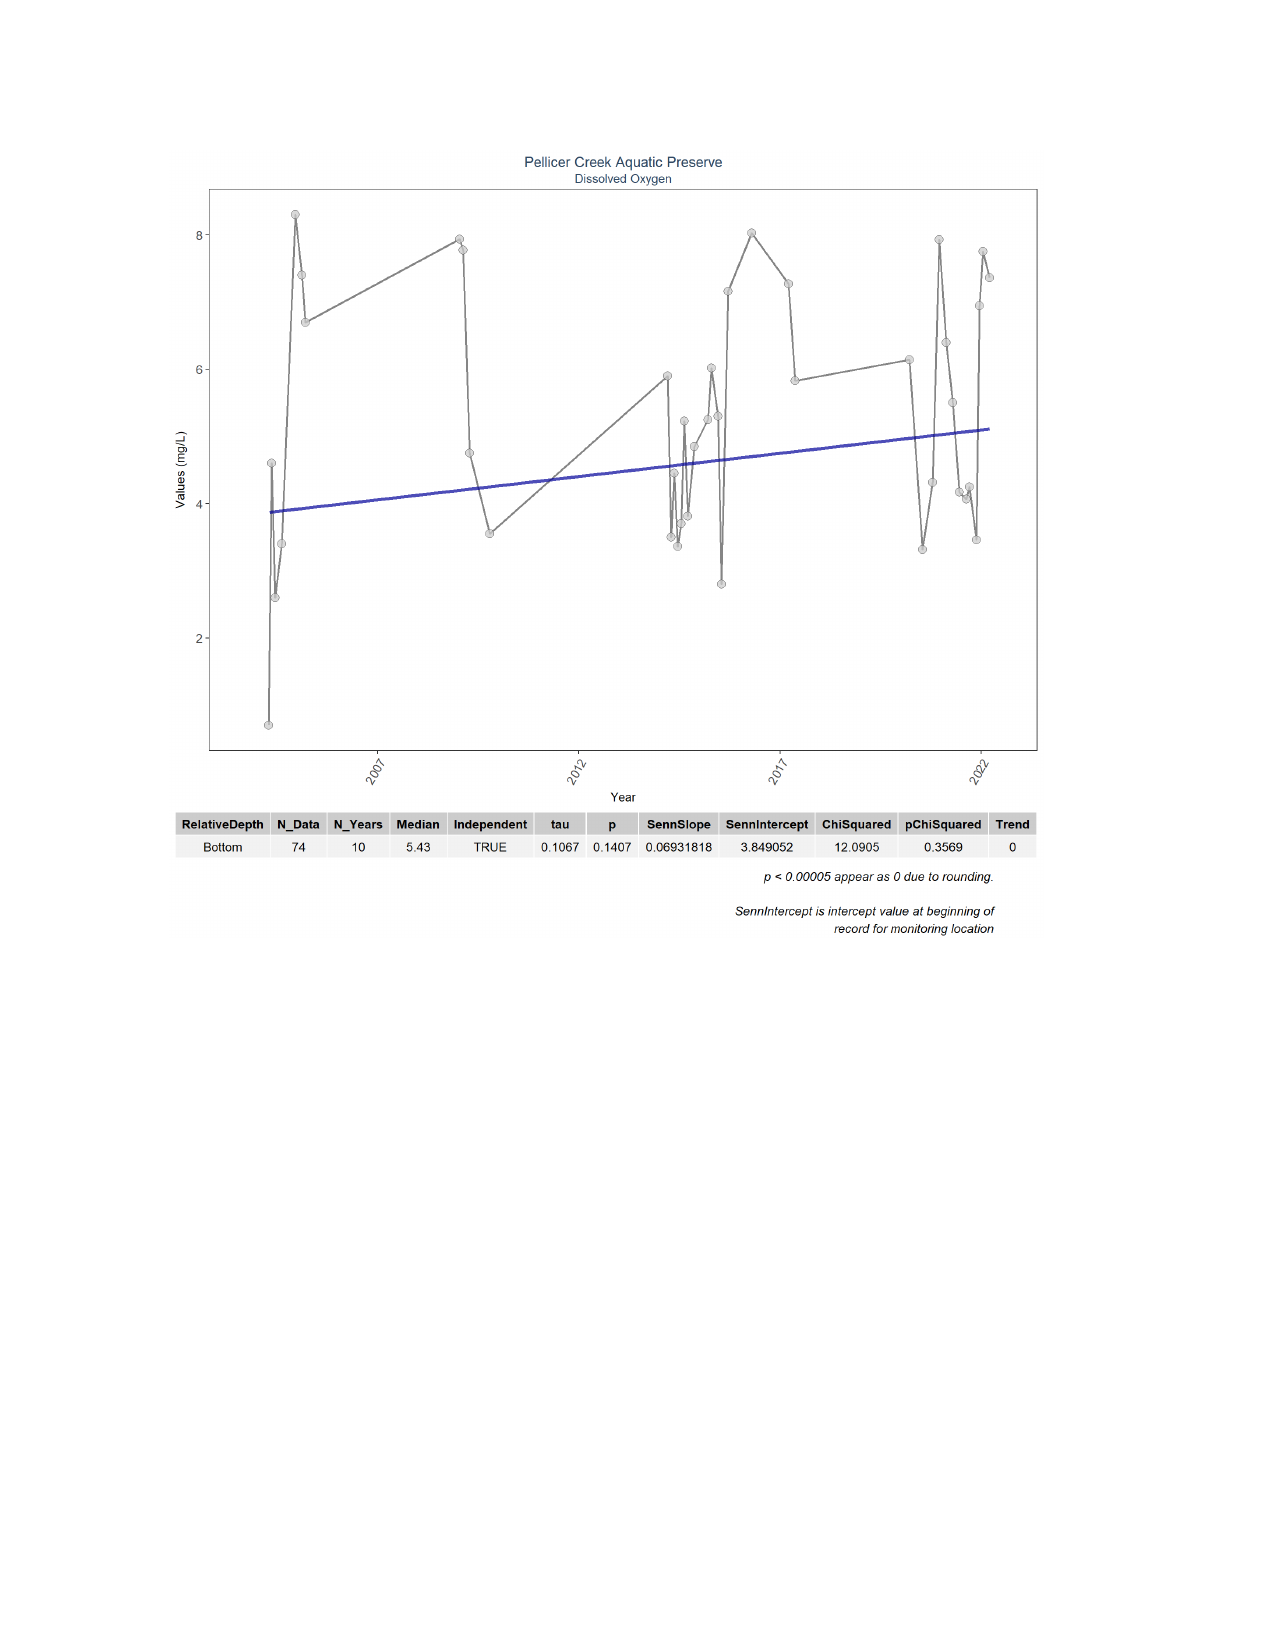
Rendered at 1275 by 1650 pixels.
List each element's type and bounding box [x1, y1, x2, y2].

picture [168, 150, 1044, 938]
